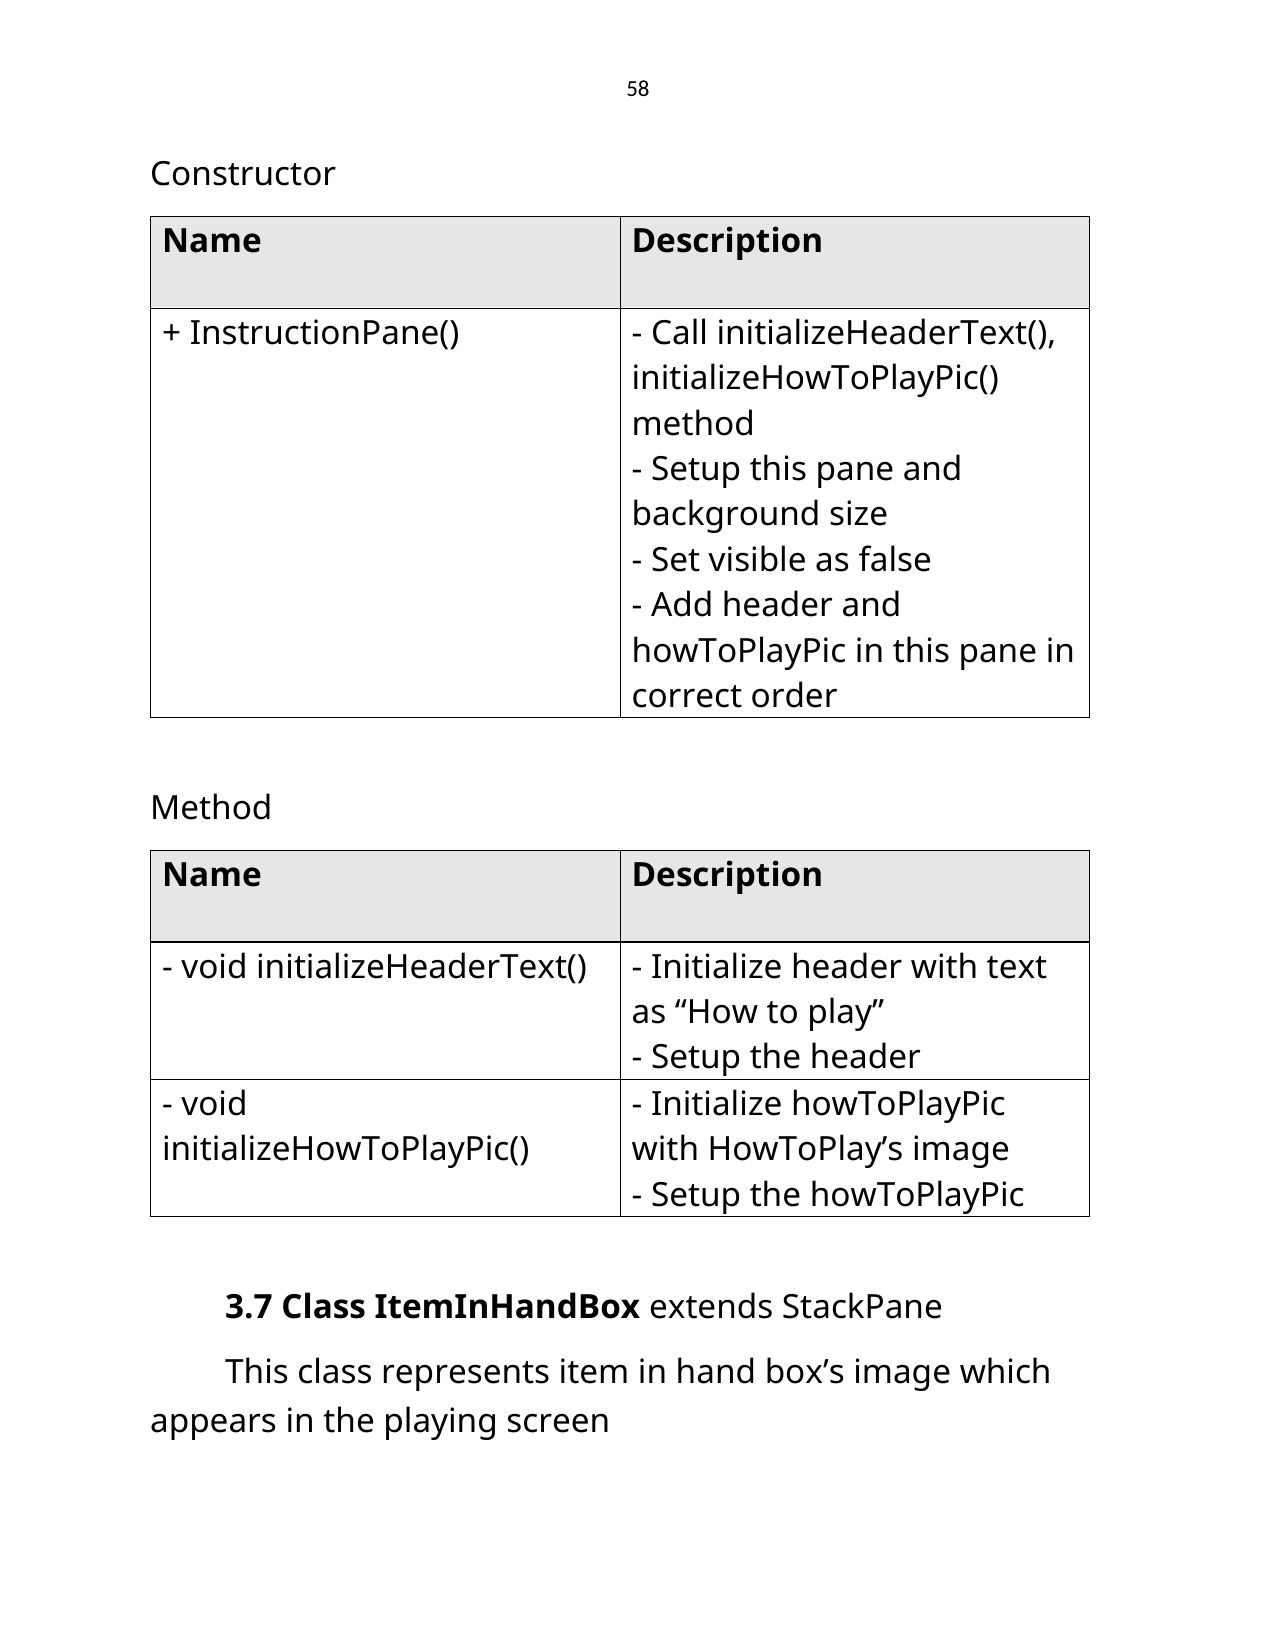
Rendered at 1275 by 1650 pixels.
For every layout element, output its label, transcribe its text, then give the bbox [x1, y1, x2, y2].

table_header Name [151, 851, 620, 941]
table_cell - void initializeHowToPlayPic() [151, 1080, 620, 1216]
table_header Description [621, 851, 1089, 941]
table_cell - Call initializeHeaderText(), initializeHowToPlayPic() method - Setup this pane and background size - Set visible as false - Add header and howToPlayPic in this pane in correct order [621, 309, 1089, 717]
table_cell - Initialize header with text as “How to play” - Setup the header [621, 943, 1089, 1079]
table_header Description [621, 217, 1089, 307]
text This class represents item in hand box’s image which appears in the playing screen [150, 1348, 1125, 1443]
table_cell - Initialize howToPlayPic with HowToPlay’s image - Setup the howToPlayPic [621, 1080, 1089, 1216]
text 3.7 Class ItemInHandBox extends StackPane [150, 1283, 1125, 1328]
table_cell + InstructionPane() [151, 309, 620, 717]
text Method [150, 784, 1125, 829]
table_cell - void initializeHeaderText() [151, 943, 620, 1079]
table_header Name [151, 217, 620, 307]
text Constructor [150, 150, 1125, 195]
